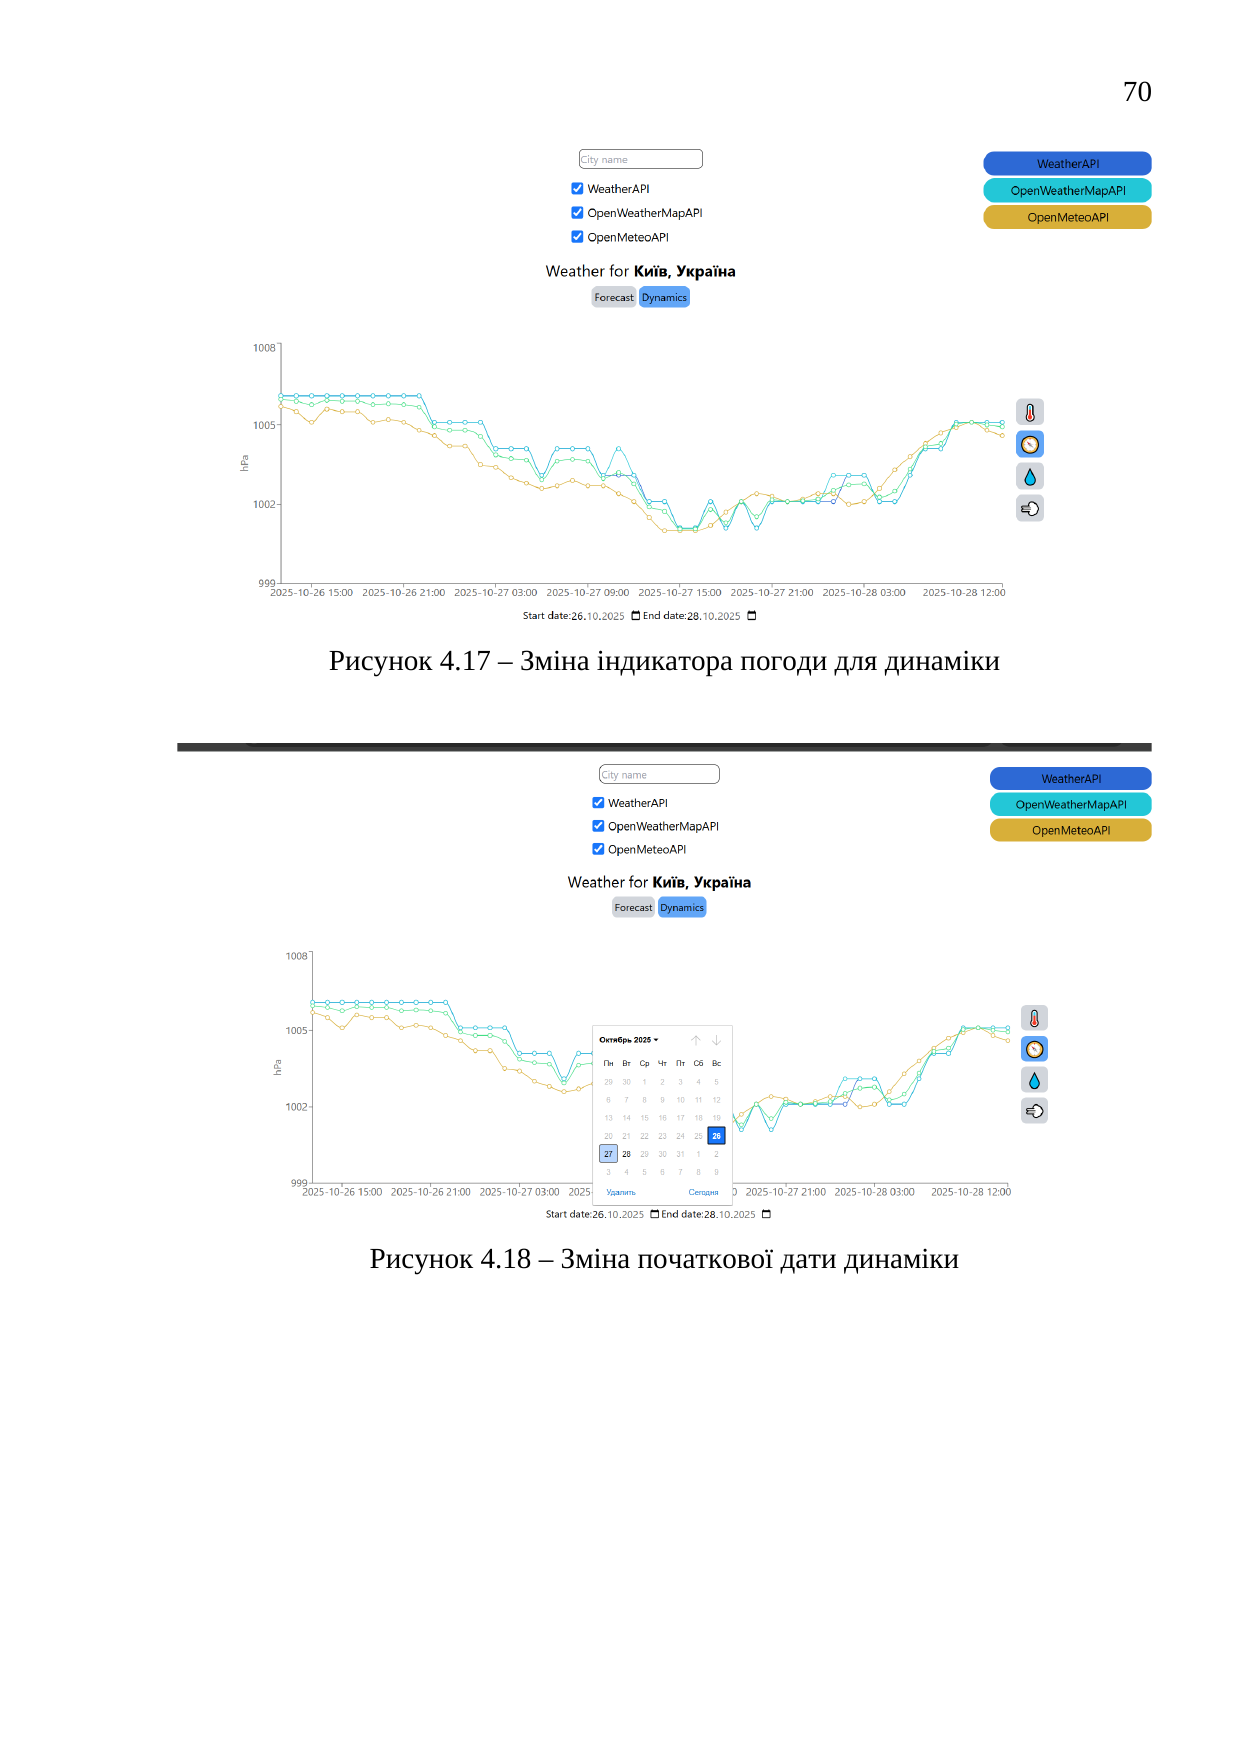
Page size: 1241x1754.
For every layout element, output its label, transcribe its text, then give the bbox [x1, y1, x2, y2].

picture [177, 743, 1152, 1225]
picture [177, 140, 1152, 627]
text Рисунок 4.18 – Зміна початкової дати динаміки [177, 1241, 1152, 1275]
text Рисунок 4.17 – Зміна індикатора погоди для динаміки [177, 643, 1152, 677]
